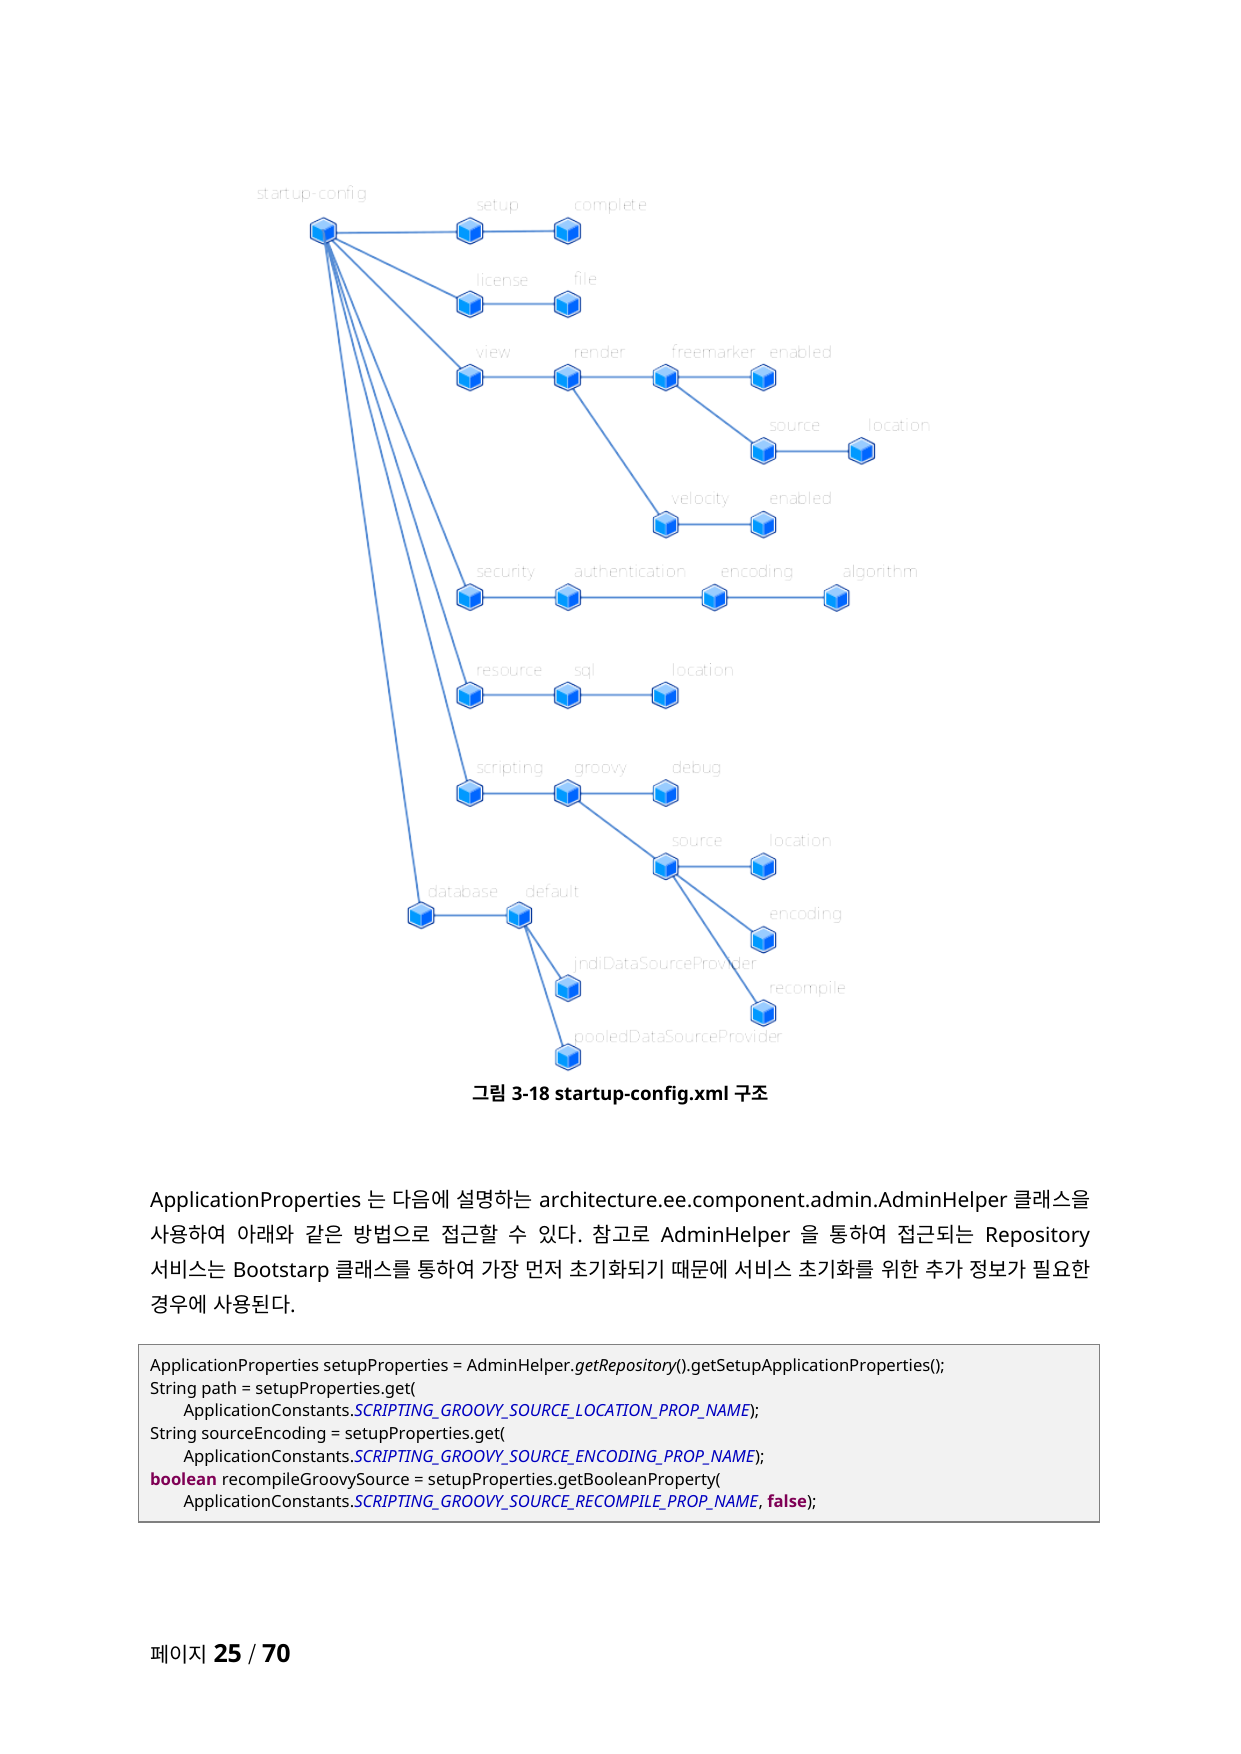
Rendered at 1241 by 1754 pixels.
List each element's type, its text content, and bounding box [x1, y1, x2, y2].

text ApplicationProperties 는 다음에 설명하는 architecture.ee.component.admin.AdminHelper 클래스을 사용하여 아래와 같은 방법으로 접근할 수 있다. 참고로 AdminHelper 을 통하여 접근되는 Repository 서비스는 Bootstarp 클래스를 통하여 가장 먼저 초기화되기 때문에 서비스 초기화를 위한 추가 정보가 필요한 경우에 사용된다. [150, 1184, 1090, 1318]
table_header ApplicationProperties setupProperties = AdminHelper.getRepository().getSetupApplicationProperties(); String path = setupProperties.get( ApplicationConstants.SCRIPTING_GROOVY_SOURCE_LOCATION_PROP_NAME); String sourceEncoding = setupProperties.get( ApplicationConstants.SCRIPTING_GROOVY_SOURCE_ENCODING_PROP_NAME); boolean recompileGroovySource = setupProperties.getBooleanProperty( ApplicationConstants.SCRIPTING_GROOVY_SOURCE_RECOMPILE_PROP_NAME, false); [139, 1345, 1099, 1521]
